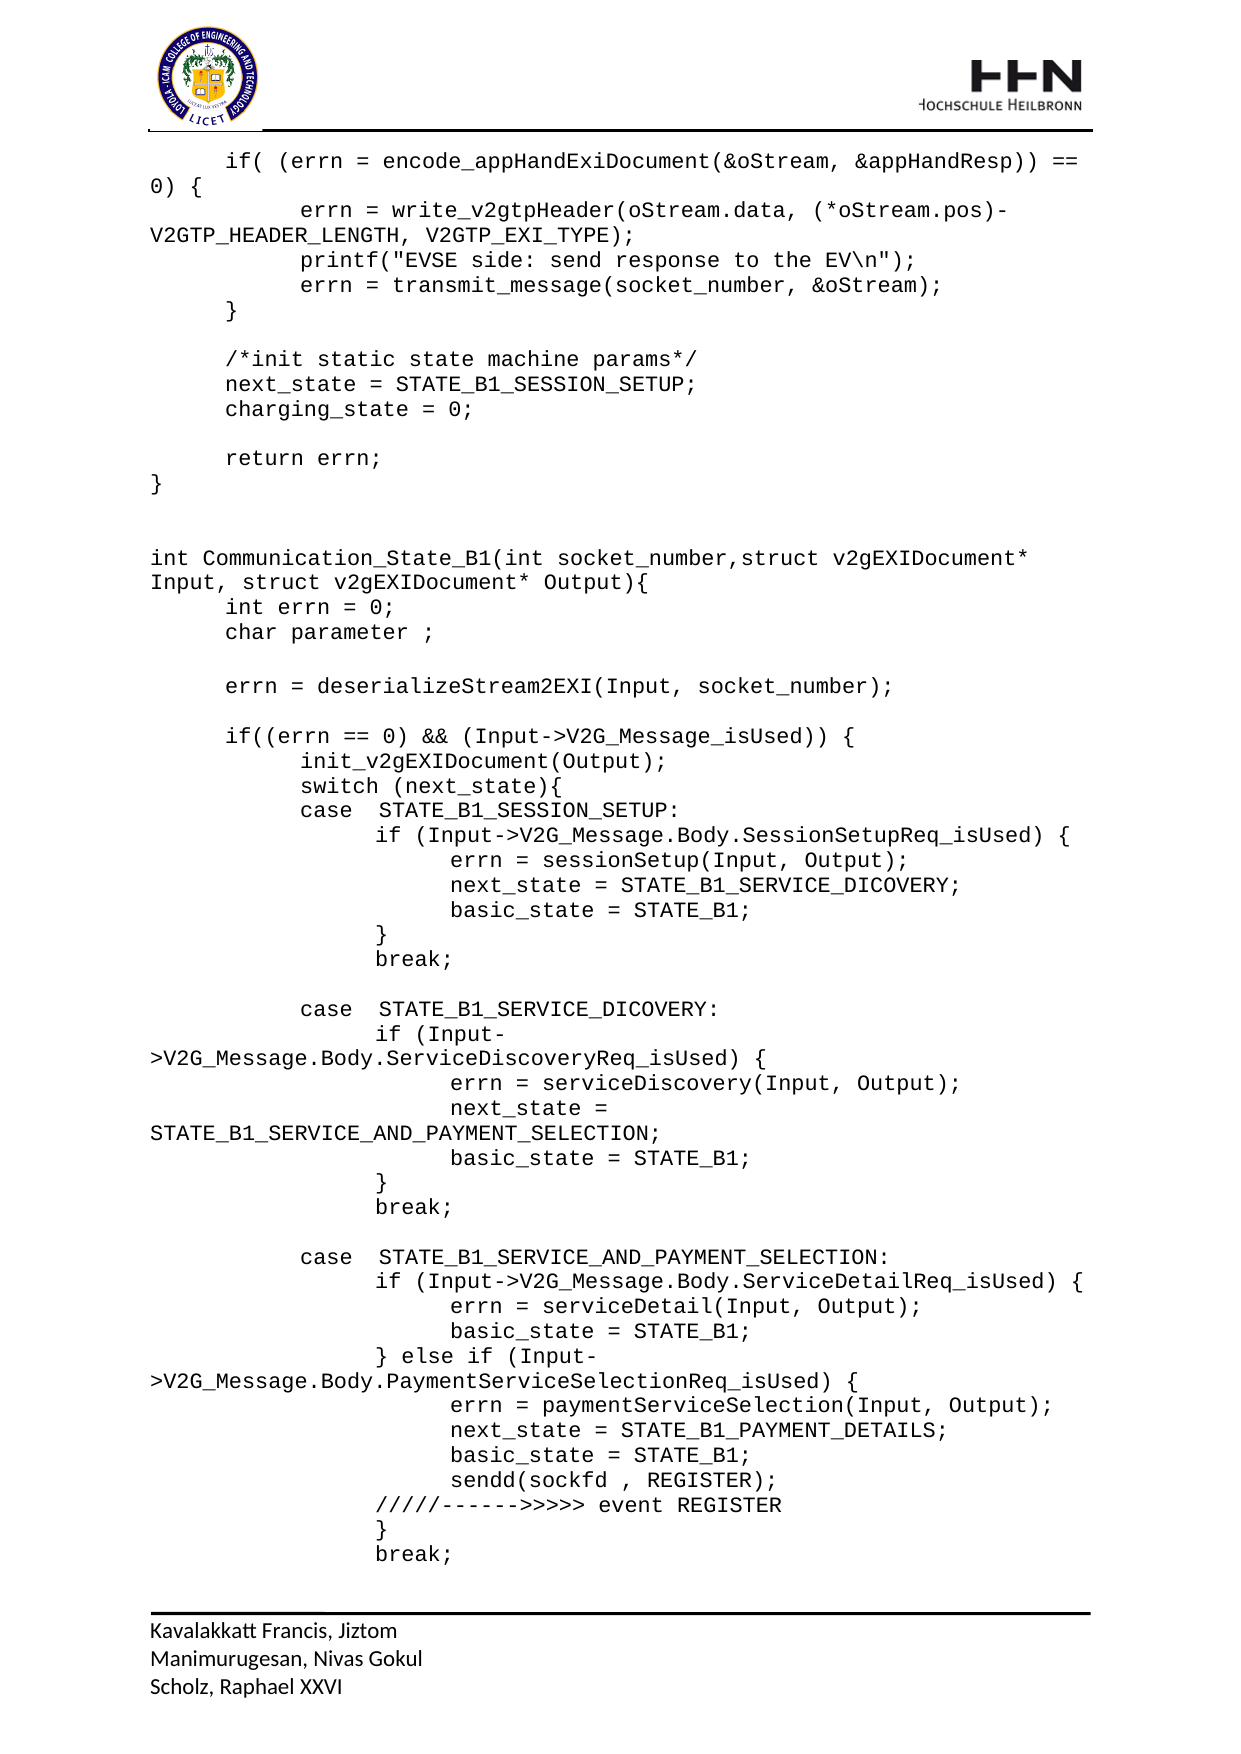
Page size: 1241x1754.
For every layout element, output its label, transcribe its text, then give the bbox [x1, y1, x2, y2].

text char parameter ; [150, 621, 1090, 646]
picture [150, 18, 263, 131]
text next_state = STATE_B1_PAYMENT_DETAILS; [150, 1419, 1090, 1444]
text switch (next_state){ [150, 775, 1090, 799]
text int Communication_State_B1(int socket_number,struct v2gEXIDocument* Input, struct v2gEXIDocument* Output){ [150, 547, 1090, 596]
text case STATE_B1_SERVICE_DICOVERY: [150, 998, 1090, 1023]
text } [150, 1518, 1090, 1543]
text /*init static state machine params*/ [150, 348, 1090, 373]
picture [917, 60, 1083, 111]
text } [150, 1171, 1090, 1196]
text basic_state = STATE_B1; [150, 1320, 1090, 1345]
text errn = transmit_message(socket_number, &oStream); [150, 274, 1090, 299]
text errn = serviceDetail(Input, Output); [150, 1295, 1090, 1320]
text errn = serviceDiscovery(Input, Output); [150, 1072, 1090, 1097]
text break; [150, 948, 1090, 973]
text } [150, 299, 1090, 323]
text break; [150, 1543, 1090, 1568]
text errn = sessionSetup(Input, Output); [150, 849, 1090, 874]
text charging_state = 0; [150, 398, 1090, 423]
text if( (errn = encode_appHandExiDocument(&oStream, &appHandResp)) == 0) { [150, 150, 1090, 199]
text if (Input->V2G_Message.Body.ServiceDiscoveryReq_isUsed) { [150, 1023, 1090, 1072]
text basic_state = STATE_B1; [150, 1147, 1090, 1171]
text } [150, 472, 1090, 497]
text next_state = STATE_B1_SERVICE_AND_PAYMENT_SELECTION; [150, 1097, 1090, 1147]
text next_state = STATE_B1_SERVICE_DICOVERY; [150, 874, 1090, 899]
text } else if (Input->V2G_Message.Body.PaymentServiceSelectionReq_isUsed) { [150, 1345, 1090, 1394]
text case STATE_B1_SERVICE_AND_PAYMENT_SELECTION: [150, 1246, 1090, 1271]
text } [150, 923, 1090, 948]
text case STATE_B1_SESSION_SETUP: [150, 799, 1090, 824]
text errn = paymentServiceSelection(Input, Output); [150, 1394, 1090, 1419]
text int errn = 0; [150, 596, 1090, 621]
text if (Input->V2G_Message.Body.ServiceDetailReq_isUsed) { [150, 1271, 1090, 1295]
text errn = deserializeStream2EXI(Input, socket_number); [150, 676, 1090, 700]
text return errn; [150, 447, 1090, 472]
text next_state = STATE_B1_SESSION_SETUP; [150, 373, 1090, 398]
text basic_state = STATE_B1; [150, 1444, 1090, 1469]
text break; [150, 1196, 1090, 1221]
text if((errn == 0) && (Input->V2G_Message_isUsed)) { [150, 725, 1090, 750]
text /////------>>>>> event REGISTER [150, 1494, 1090, 1518]
text printf("EVSE side: send response to the EV\n"); [150, 249, 1090, 274]
text if (Input->V2G_Message.Body.SessionSetupReq_isUsed) { [150, 824, 1090, 849]
text basic_state = STATE_B1; [150, 899, 1090, 923]
text errn = write_v2gtpHeader(oStream.data, (*oStream.pos)-V2GTP_HEADER_LENGTH, V2GTP_EXI_TYPE); [150, 199, 1090, 249]
text init_v2gEXIDocument(Output); [150, 750, 1090, 775]
text sendd(sockfd , REGISTER); [150, 1469, 1090, 1494]
